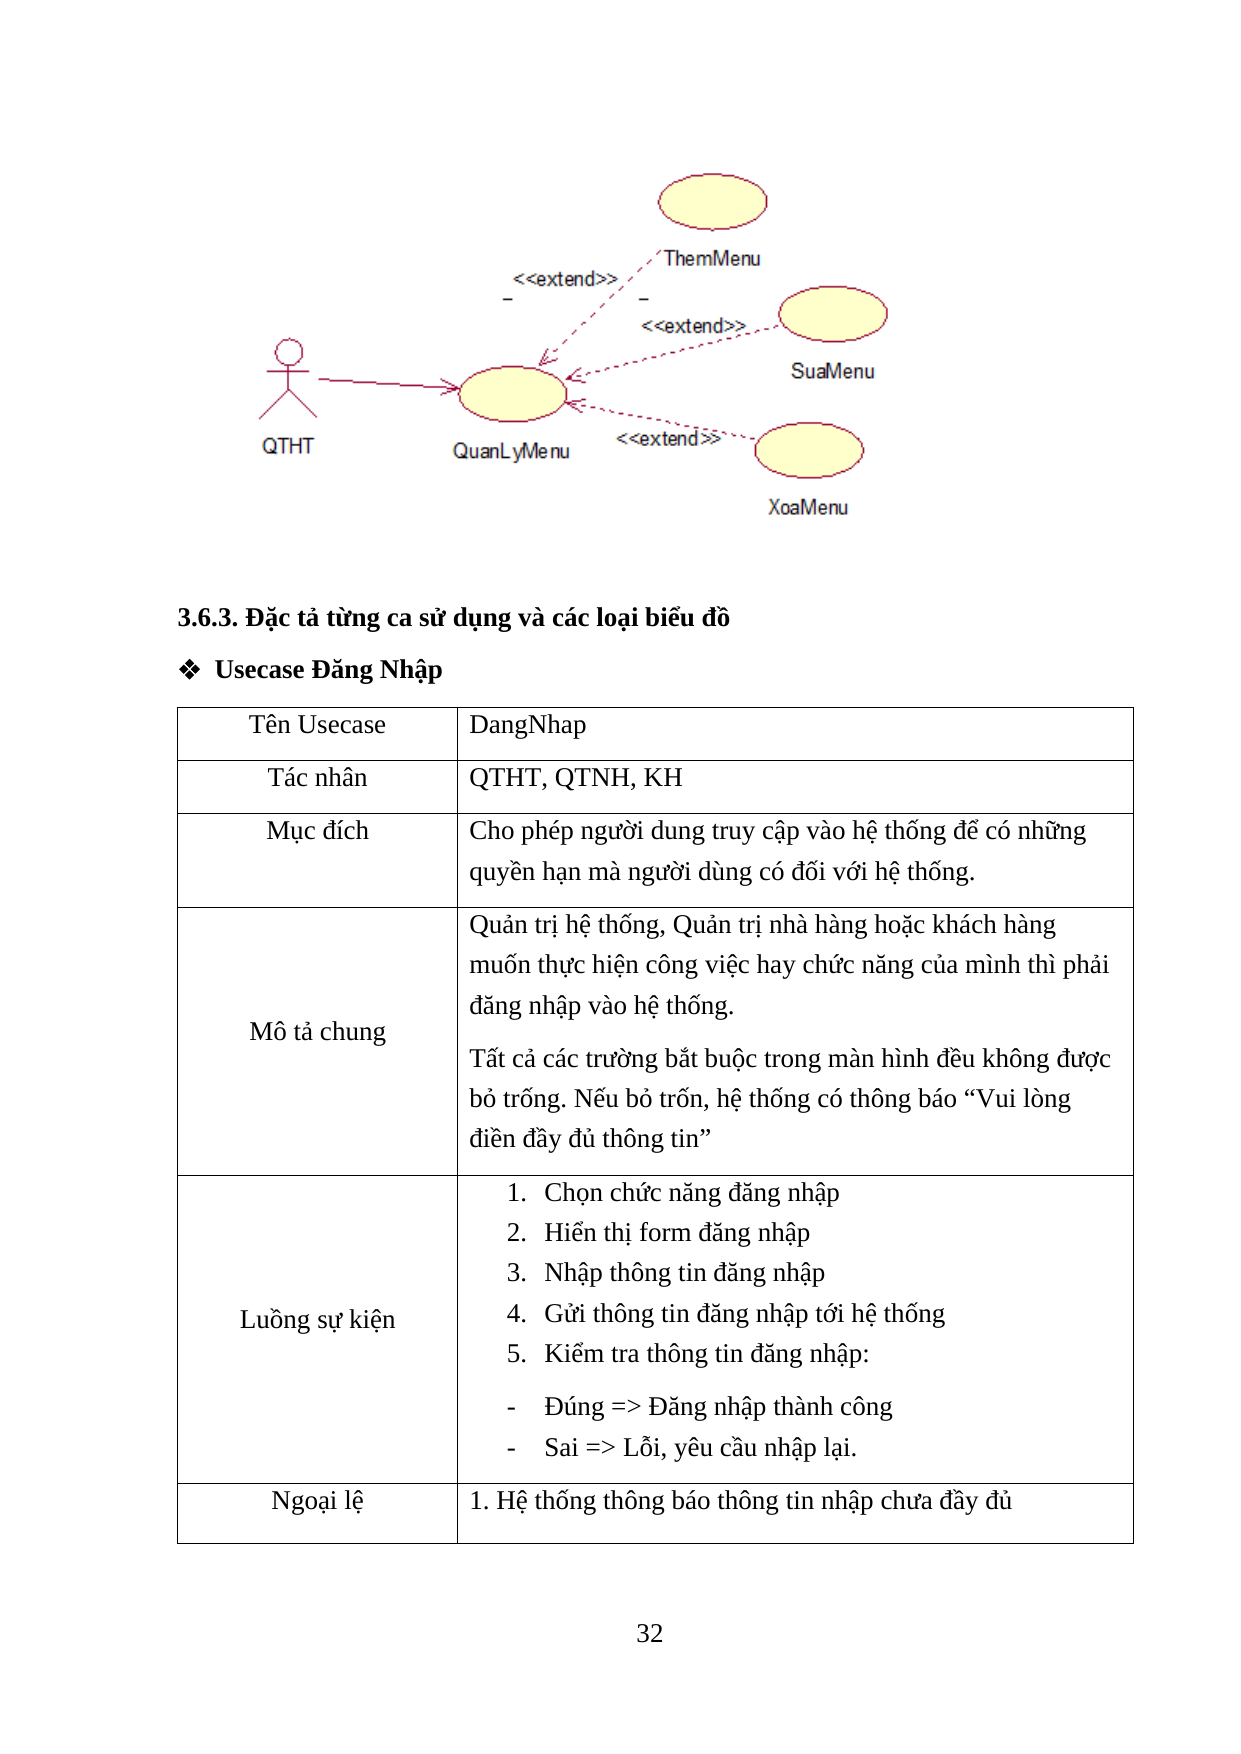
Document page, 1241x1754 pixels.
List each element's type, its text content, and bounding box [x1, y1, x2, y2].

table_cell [458, 1484, 1133, 1543]
table_cell Mục đích [178, 814, 457, 907]
table_cell Ngoại lệ [178, 1484, 457, 1543]
table_cell Quản trị hệ thống, Quản trị nhà hàng hoặc khách hàng muốn thực hiện công việc hay chức năng của mình thì phải đăng nhập vào hệ thống. Tất cả các trường bắt buộc trong màn hình đều không được bỏ trống. Nếu bỏ trốn, hệ thống có thông báo “Vui lòng điền đầy đủ thông tin” [458, 908, 1133, 1175]
table_cell Chọn chức năng đăng nhập Hiển thị form đăng nhập Nhập thông tin đăng nhập Gửi thông tin đăng nhập tới hệ thống Kiểm tra thông tin đăng nhập: Đúng => Đăng nhập thành công Sai => Lỗi, yêu cầu nhập lại. [458, 1176, 1133, 1483]
table_cell Tác nhân [178, 761, 457, 813]
list Usecase Đăng Nhập [177, 654, 1122, 685]
table_header DangNhap [458, 708, 1133, 760]
picture [214, 147, 963, 579]
subtitle Đặc tả từng ca sử dụng và các loại biểu đồ [177, 601, 1122, 632]
table_cell QTHT, QTNH, KH [458, 761, 1133, 813]
table_cell Cho phép người dung truy cập vào hệ thống để có những quyền hạn mà người dùng có đối với hệ thống. [458, 814, 1133, 907]
table_cell Luồng sự kiện [178, 1176, 457, 1483]
table_cell Mô tả chung [178, 908, 457, 1175]
table_header Tên Usecase [178, 708, 457, 760]
